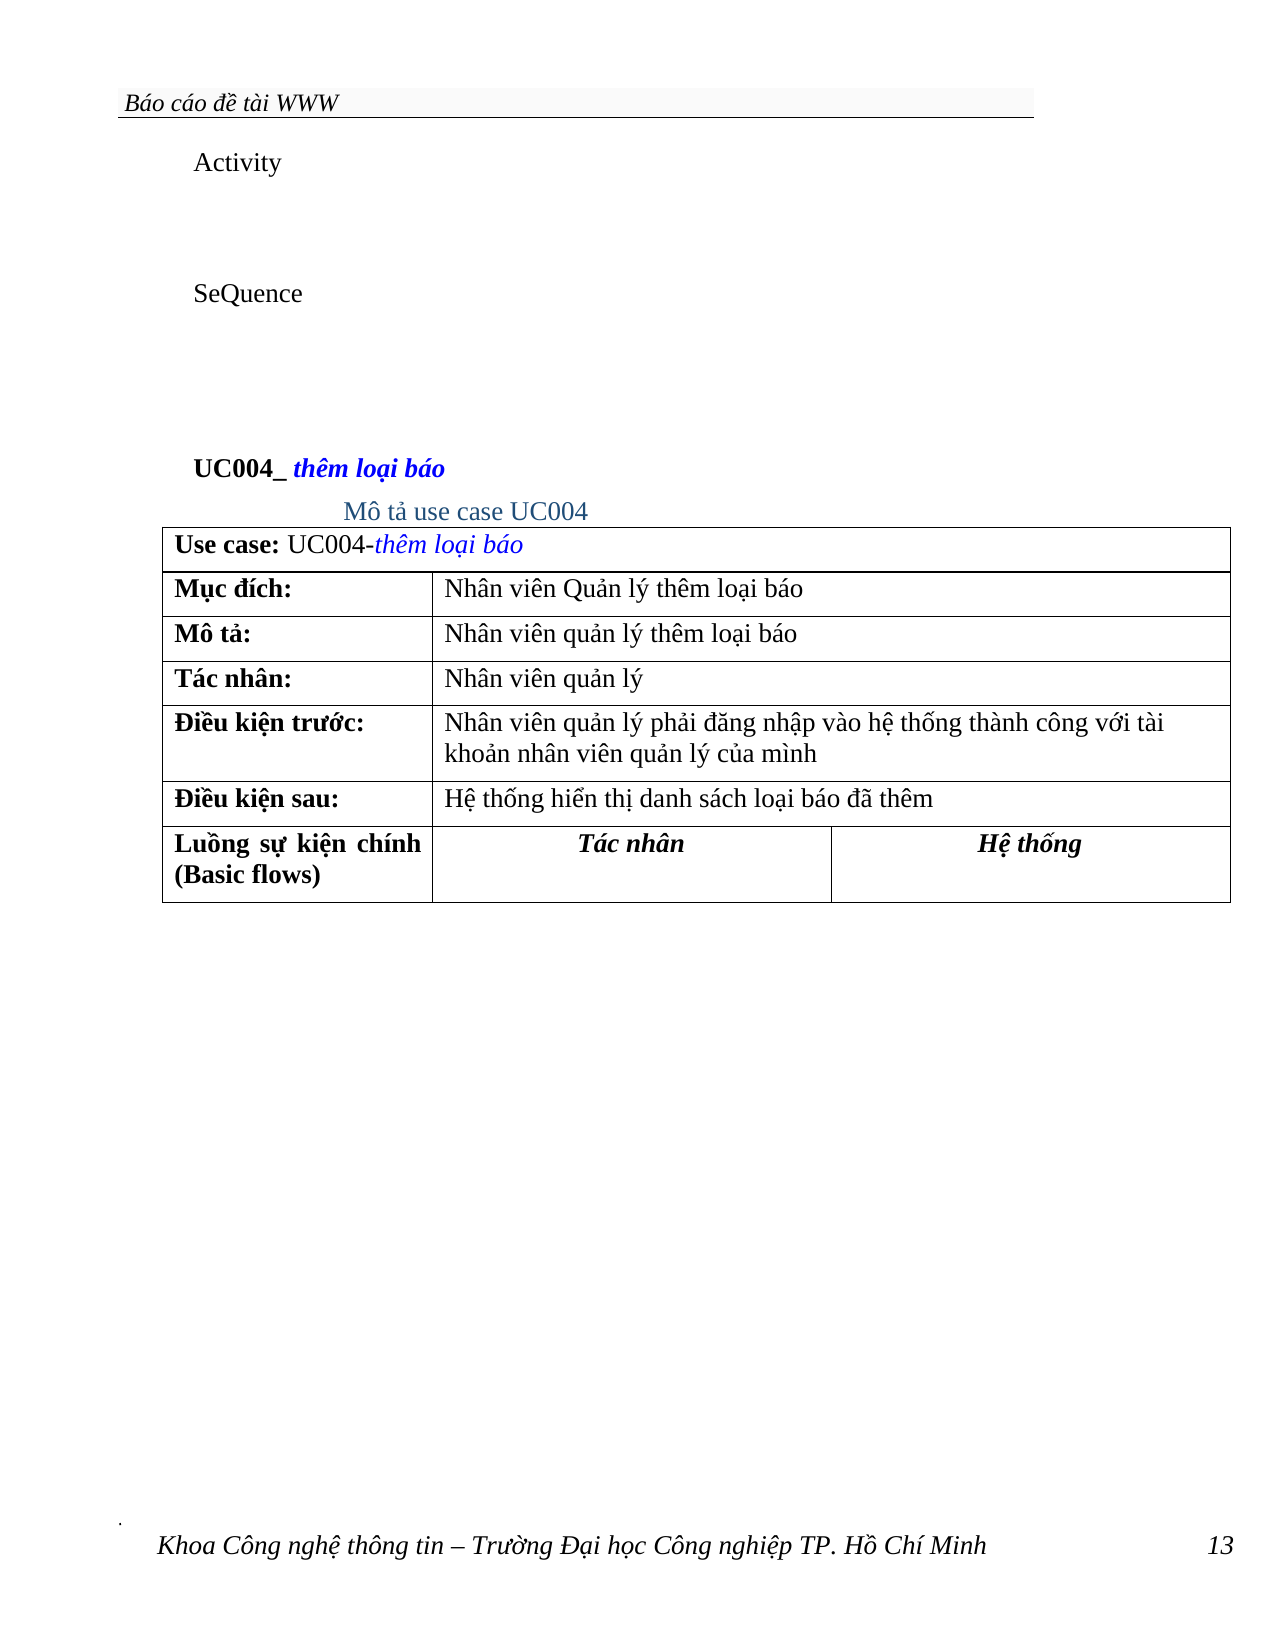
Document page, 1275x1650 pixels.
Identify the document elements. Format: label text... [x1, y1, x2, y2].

subtitle UC004_ thêm loại báo [193, 452, 1275, 483]
table_cell Tác nhân: [163, 662, 432, 705]
table_cell Tác nhân [433, 827, 831, 902]
table_cell Mô tả: [163, 617, 432, 661]
table_cell Nhân viên quản lý [433, 662, 1230, 705]
table_cell Nhân viên quản lý phải đăng nhập vào hệ thống thành công với tài khoản nhân viên quản lý của mình [433, 706, 1230, 781]
subtitle Mô tả use case UC004 [343, 496, 1275, 527]
table_cell Điều kiện sau: [163, 782, 432, 826]
table_cell Nhân viên quản lý thêm loại báo [433, 617, 1230, 661]
table_cell Điều kiện trước: [163, 706, 432, 781]
table_cell Nhân viên Quản lý thêm loại báo [433, 573, 1230, 616]
table_cell Hệ thống hiển thị danh sách loại báo đã thêm [433, 782, 1230, 826]
text SeQuence [193, 277, 1275, 308]
table_cell Hệ thống [832, 827, 1230, 902]
table_cell Luồng sự kiện chính (Basic flows) [163, 827, 432, 902]
text Activity [193, 146, 1275, 177]
table_cell Mục đích: [163, 573, 432, 616]
table_header Use case: UC004-thêm loại báo [163, 528, 1230, 571]
